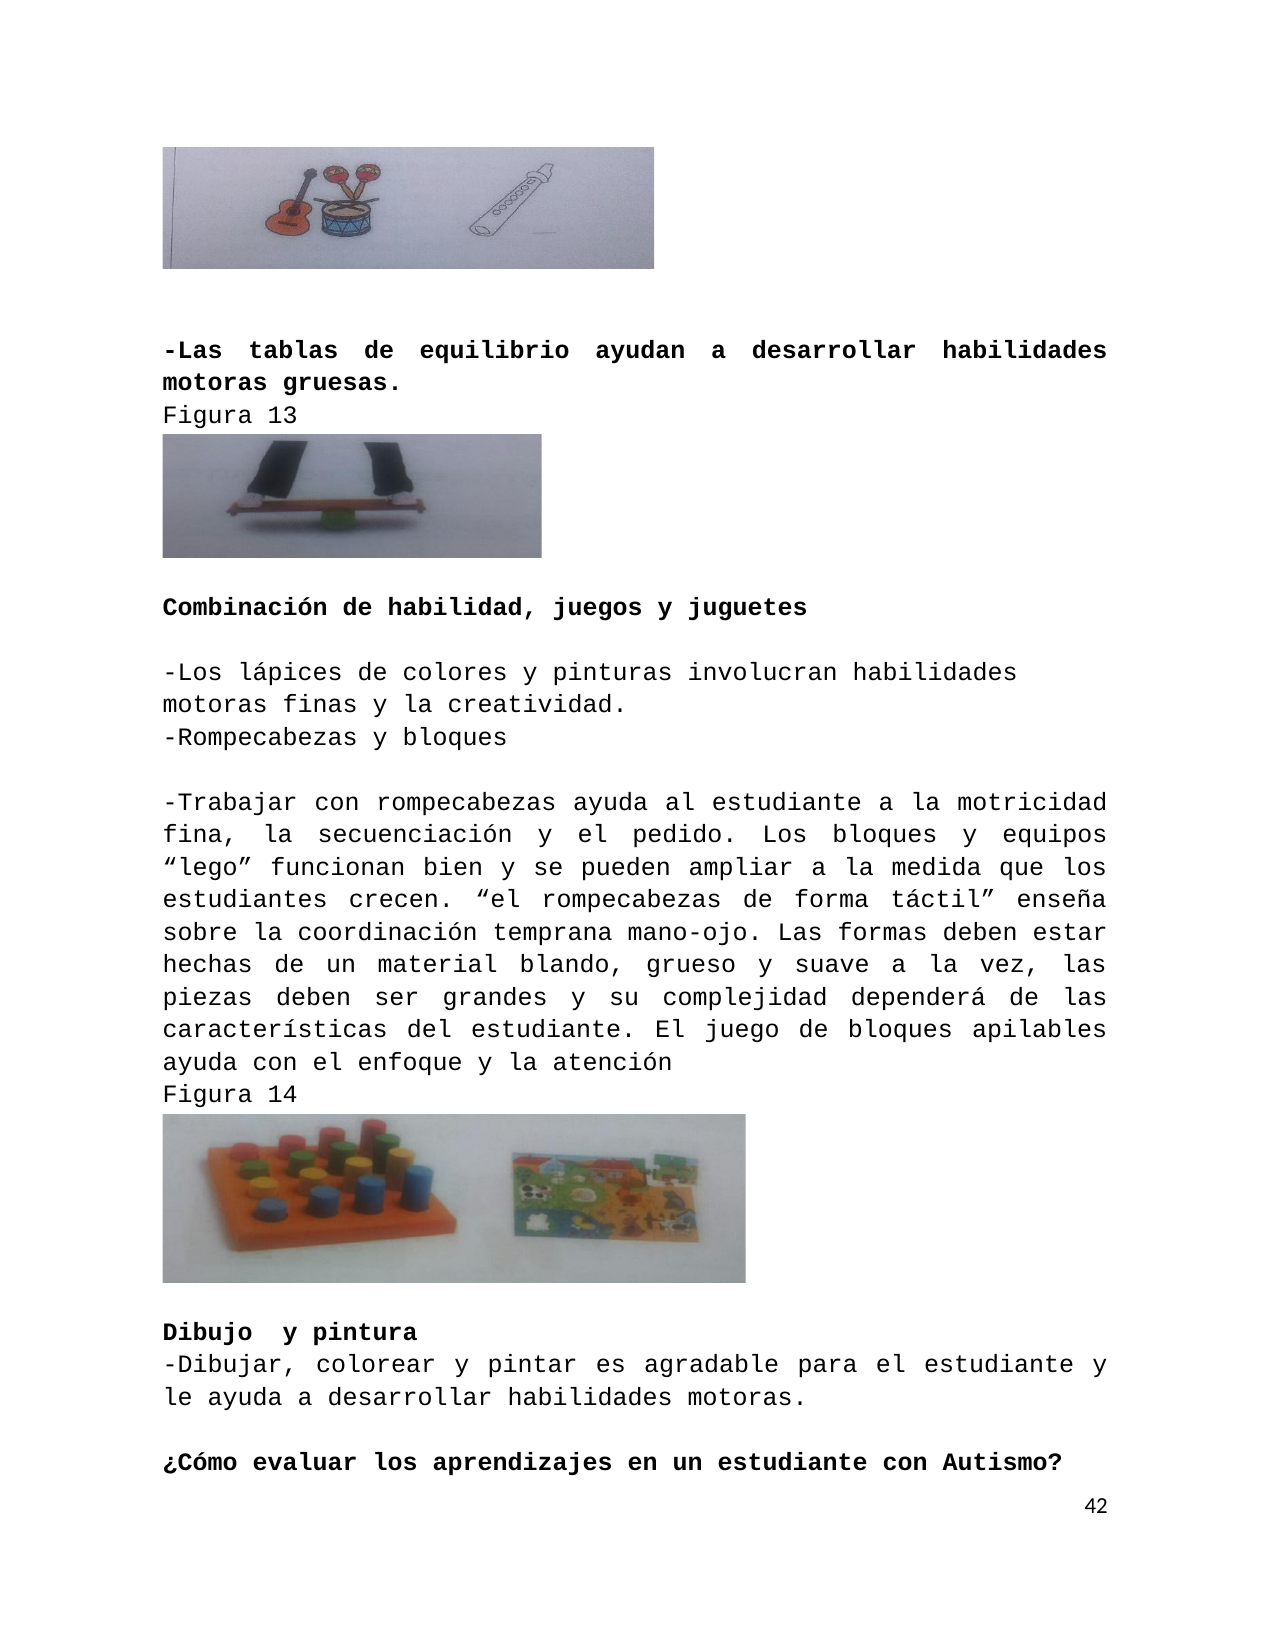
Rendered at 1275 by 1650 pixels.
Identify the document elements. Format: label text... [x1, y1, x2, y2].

text -Dibujar, colorear y pintar es agradable para el estudiante y le ayuda a desarrollar habilidades motoras. [162, 1352, 1107, 1413]
text -Los lápices de colores y pinturas involucran habilidades motoras finas y la creatividad. [162, 659, 1107, 720]
picture [162, 1114, 746, 1283]
picture [162, 147, 655, 269]
text -Las tablas de equilibrio ayudan a desarrollar habilidades motoras gruesas. [162, 337, 1107, 398]
text Figura 14 [162, 1082, 1107, 1110]
text Combinación de habilidad, juegos y juguetes [162, 594, 1107, 623]
text ¿Cómo evaluar los aprendizajes en un estudiante con Autismo? [162, 1449, 1107, 1478]
text -Trabajar con rompecabezas ayuda al estudiante a la motricidad fina, la secuenciación y el pedido. Los bloques y equipos “lego” funcionan bien y se pueden ampliar a la medida que los estudiantes crecen. “el rompecabezas de forma táctil” enseña sobre la coordinación temprana mano-ojo. Las formas deben estar hechas de un material blando, grueso y suave a la vez, las piezas deben ser grandes y su complejidad dependerá de las características del estudiante. El juego de bloques apilables ayuda con el enfoque y la atención [162, 789, 1107, 1078]
text -Rompecabezas y bloques [162, 724, 1107, 753]
text Dibujo y pintura [162, 1319, 1107, 1348]
text Figura 13 [162, 402, 1107, 431]
picture [162, 434, 542, 558]
